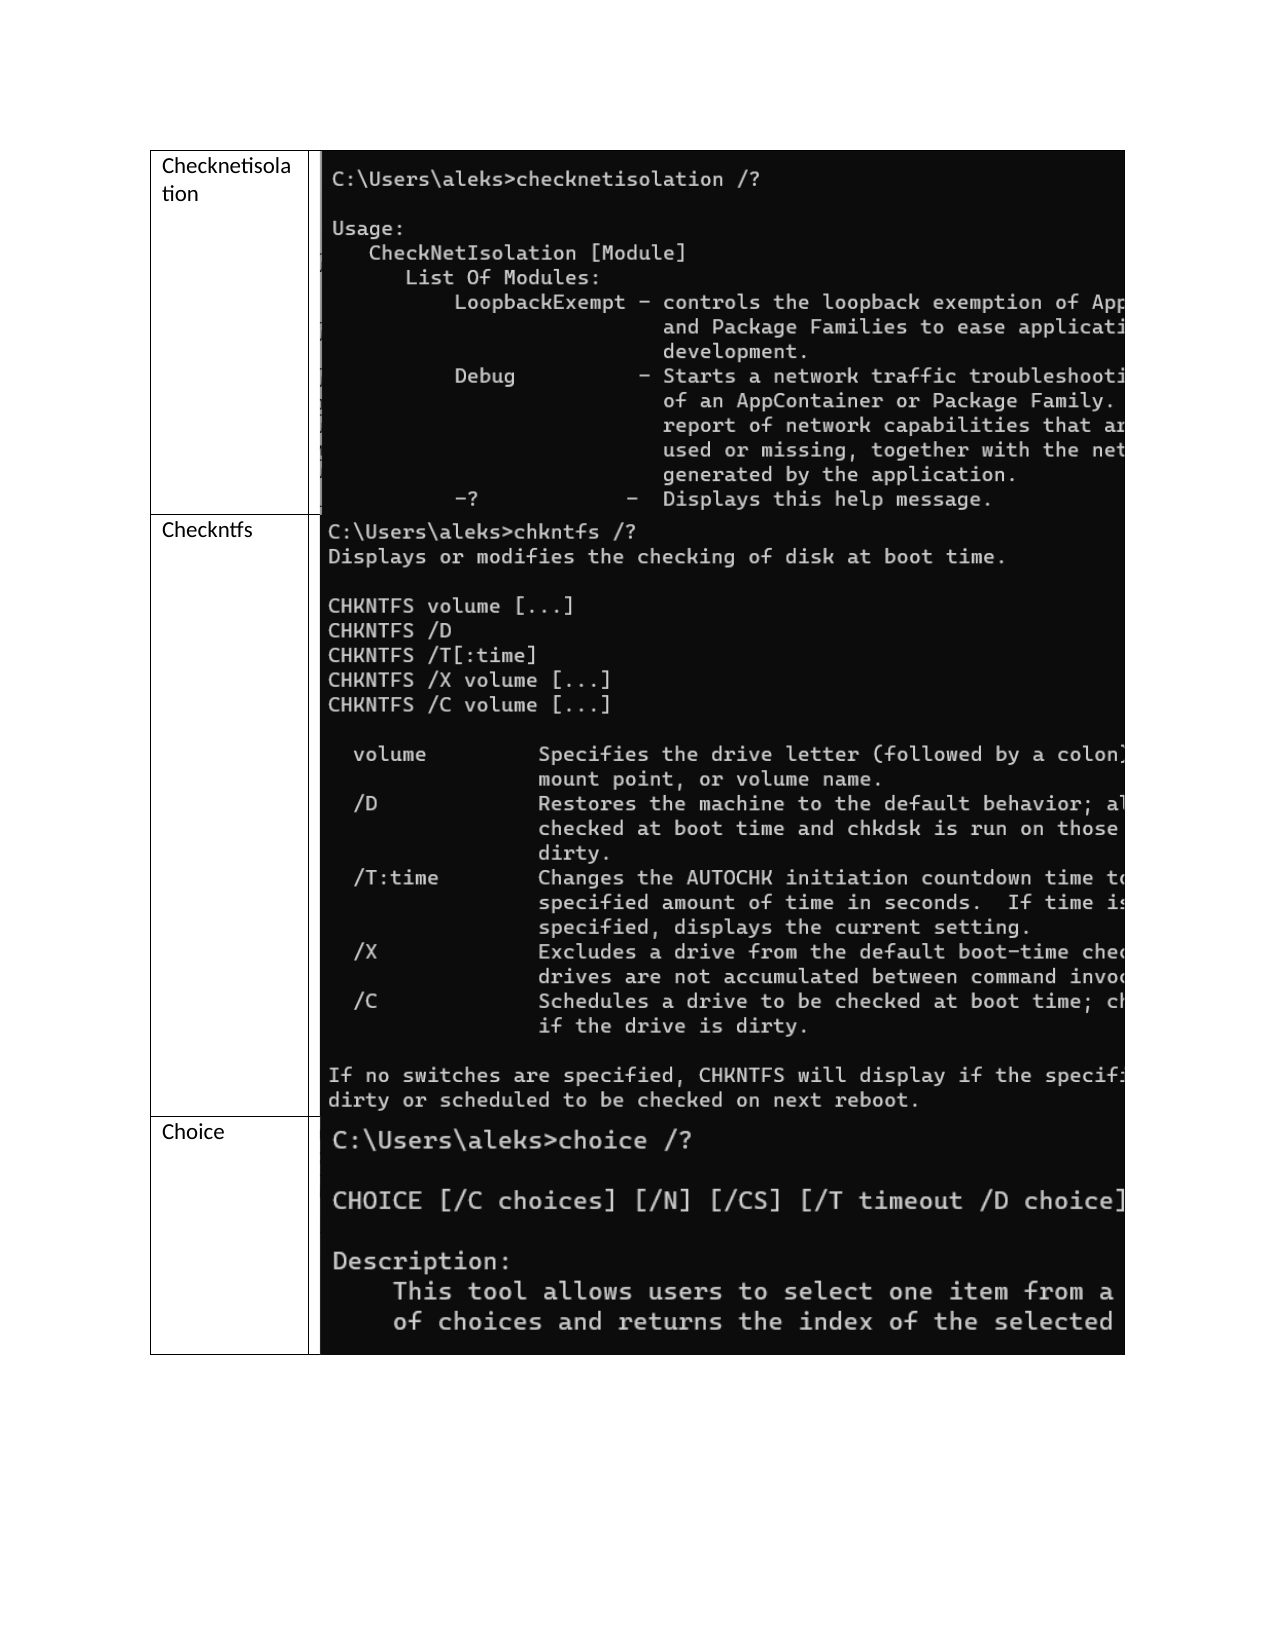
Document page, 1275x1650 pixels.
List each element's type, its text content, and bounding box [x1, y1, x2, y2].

table_cell Choice [151, 1117, 308, 1354]
table_cell [309, 151, 319, 514]
table_cell Checkntfs [151, 515, 308, 1116]
table_cell [309, 1117, 319, 1354]
table_cell Checknetisolation [151, 151, 308, 514]
table_cell [309, 515, 319, 1116]
picture [319, 151, 1125, 1355]
